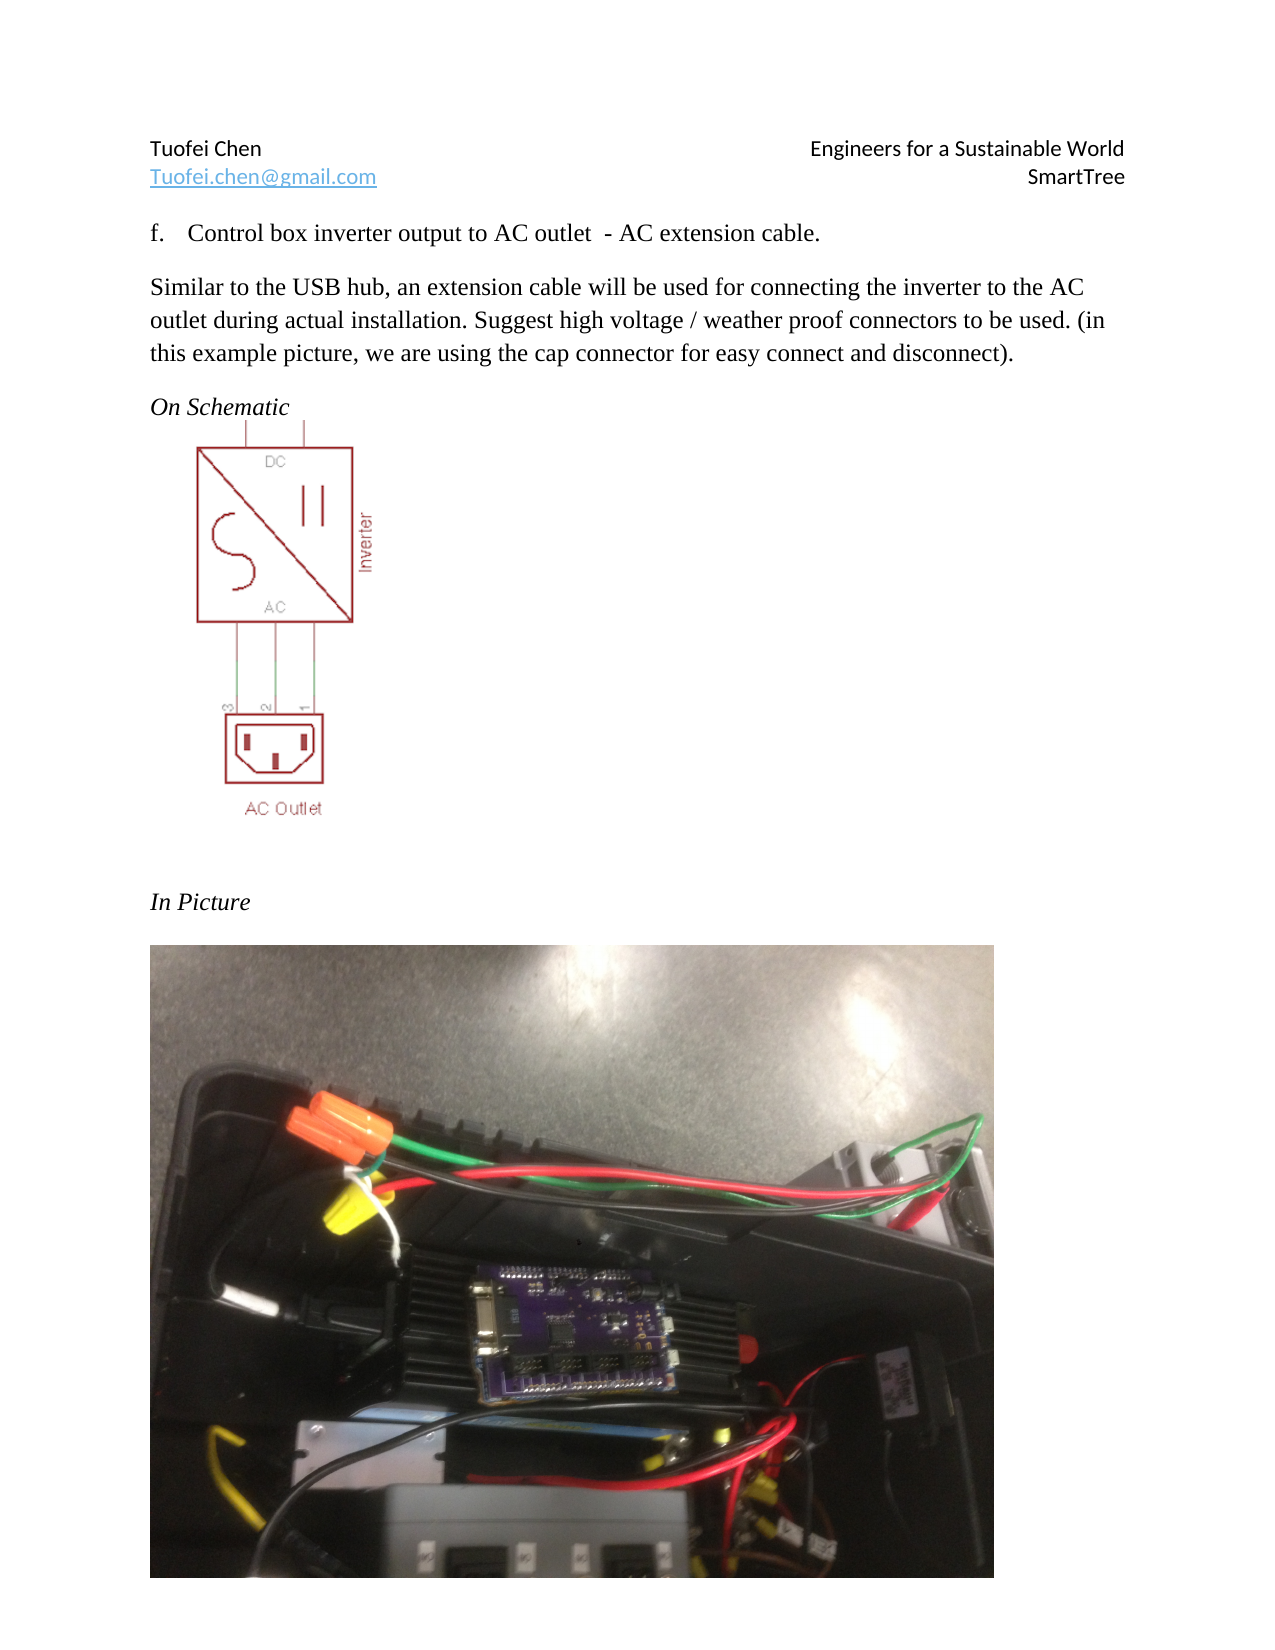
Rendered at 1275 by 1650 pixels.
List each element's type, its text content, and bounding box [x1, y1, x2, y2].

picture [150, 945, 994, 1578]
list Control box inverter output to AC outlet - AC extension cable. [150, 218, 1125, 247]
text On Schematic [150, 392, 1125, 421]
picture [150, 420, 400, 859]
text Similar to the USB hub, an extension cable will be used for connecting the inverter to the AC outlet during actual installation. Suggest high voltage / weather proof connectors to be used. (in this example picture, we are using the cap connector for easy connect and disconnect). [150, 272, 1125, 367]
text In Picture [150, 887, 1125, 916]
